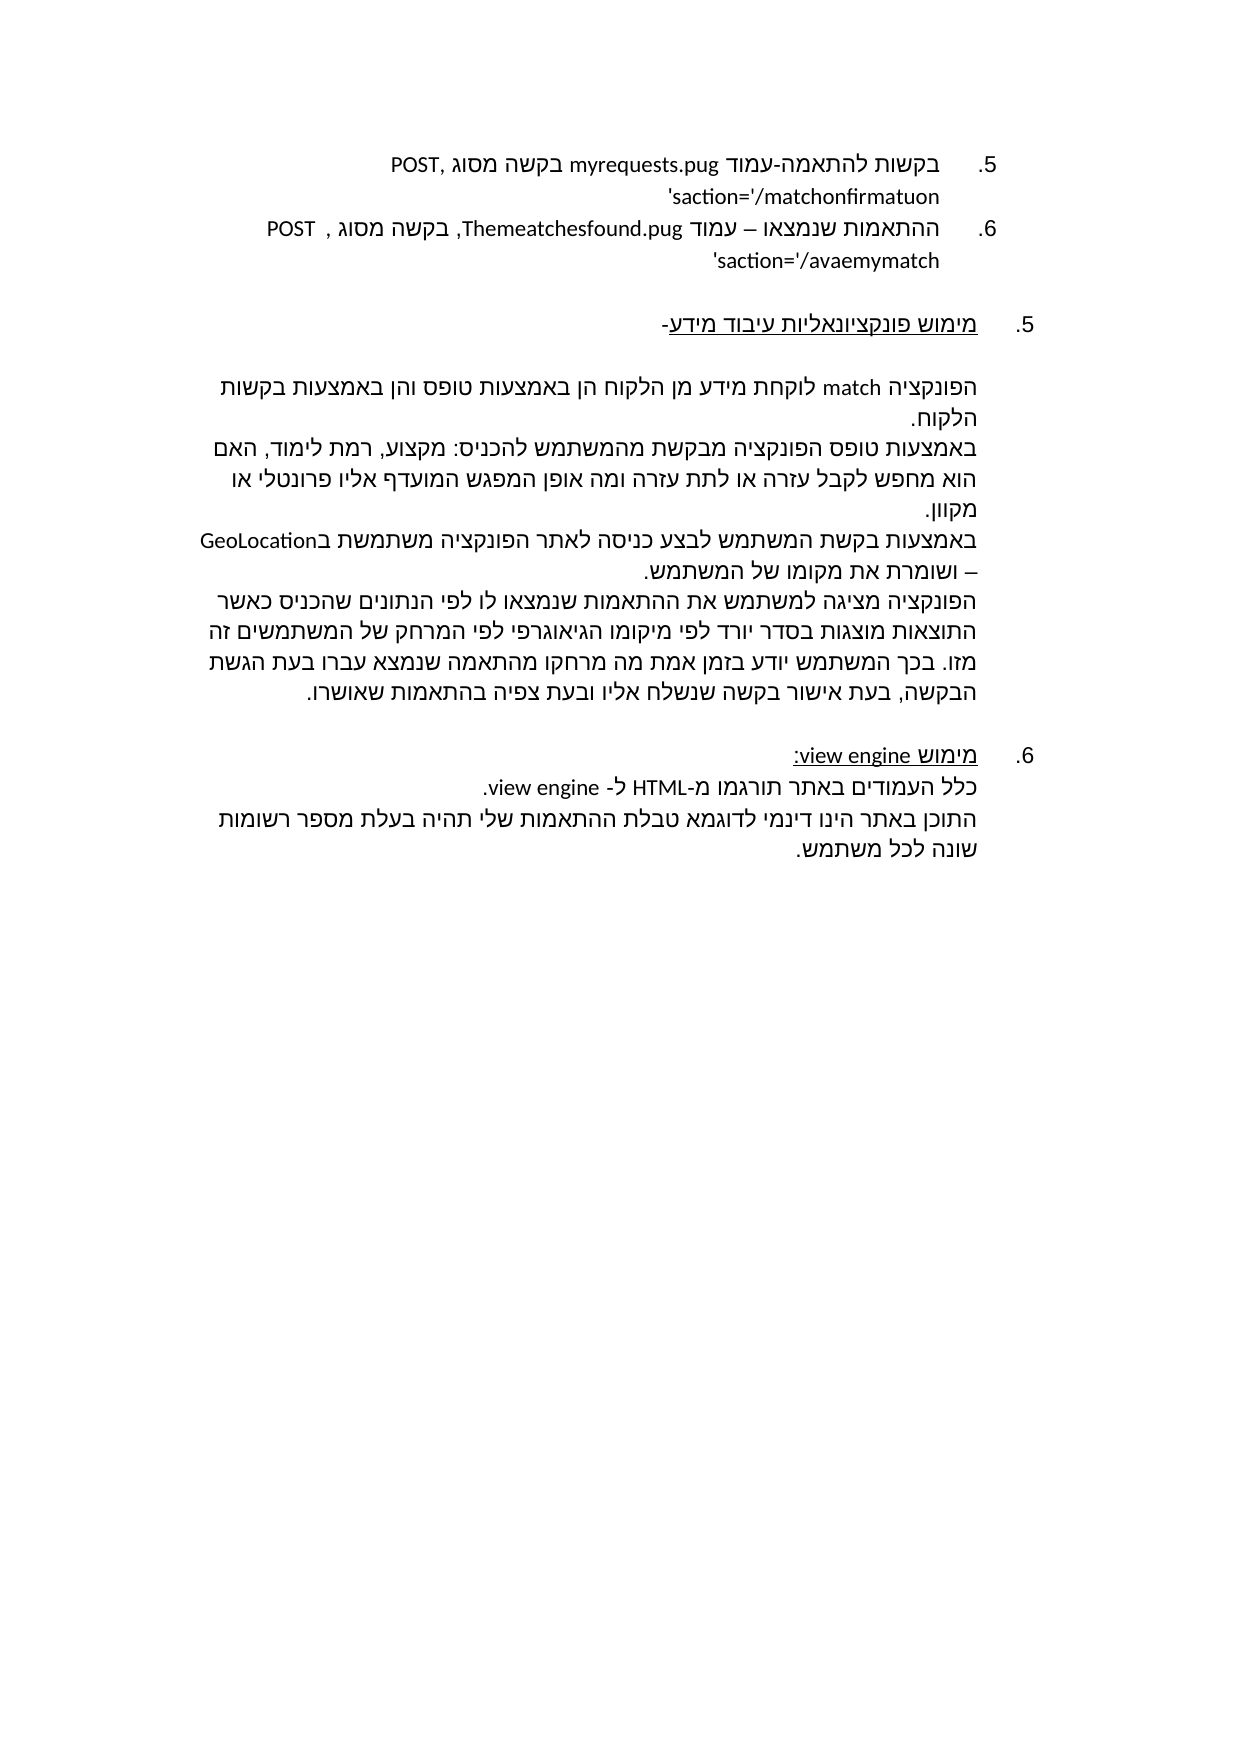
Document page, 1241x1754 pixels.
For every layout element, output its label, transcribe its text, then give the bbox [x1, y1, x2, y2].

list באמצעות בקשת המשתמש לבצע כניסה לאתר הפונקציה משתמשת בGeoLocation – ושומרת את מקומו של המשתמש. [187, 526, 978, 584]
list הפונקציה match לוקחת מידע מן הלקוח הן באמצעות טופס והן באמצעות בקשות הלקוח. [187, 373, 978, 432]
list כלל העמודים באתר תורגמו מ-HTML ל- view engine. [187, 773, 978, 801]
list ההתאמות שנמצאו – עמוד Themeatchesfound.pug, בקשה מסוג POST , saction='/avaemymatch' [187, 214, 978, 274]
list באמצעות טופס הפונקציה מבקשת מהמשתמש להכניס: מקצוע, רמת לימוד, האם הוא מחפש לקבל עזרה או לתת עזרה ומה אופן המפגש המועדף אליו פרונטלי או מקוון. [187, 435, 978, 522]
list התוכן באתר הינו דינמי לדוגמא טבלת ההתאמות שלי תהיה בעלת מספר רשומות שונה לכל משתמש. [187, 806, 978, 862]
list הפונקציה מציגה למשתמש את ההתאמות שנמצאו לו לפי הנתונים שהכניס כאשר התוצאות מוצגות בסדר יורד לפי מיקומו הגיאוגרפי לפי המרחק של המשתמשים זה מזו. בכך המשתמש יודע בזמן אמת מה מרחקו מהתאמה שנמצא עברו בעת הגשת הבקשה, בעת אישור בקשה שנשלח אליו ובעת צפיה בהתאמות שאושרו. [187, 588, 978, 705]
list מימוש פונקציונאליות עיבוד מידע- [187, 311, 1015, 337]
list בקשות להתאמה-עמוד myrequests.pug בקשה מסוג POST, saction='/matchonfirmatuon' [187, 150, 978, 210]
list מימוש view engine: [187, 741, 1015, 769]
